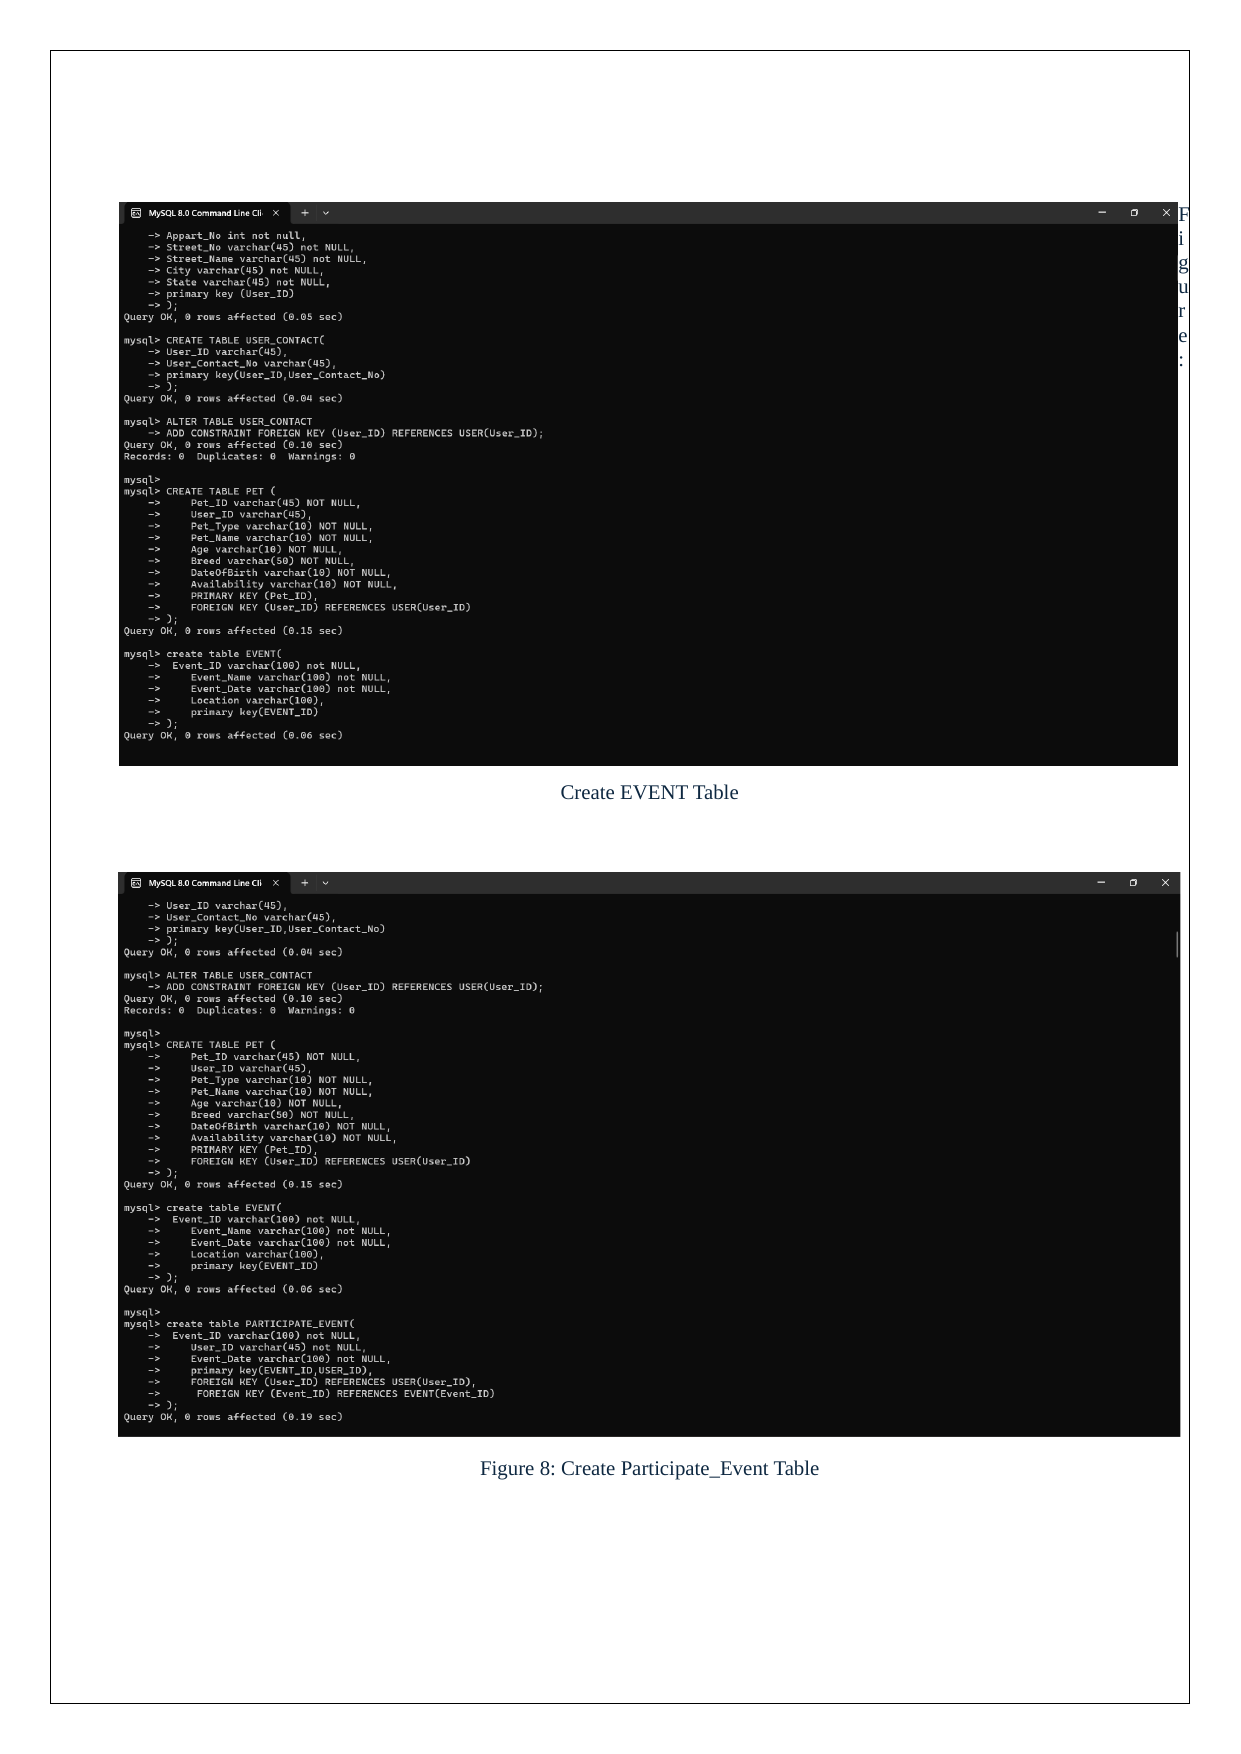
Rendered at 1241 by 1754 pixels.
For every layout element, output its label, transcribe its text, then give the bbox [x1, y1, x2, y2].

picture [118, 202, 1178, 765]
text Figure 7: Create EVENT Table [118, 340, 1181, 804]
picture [118, 872, 1181, 1437]
text Figure 8: Create Participate_Event Table [118, 1456, 1181, 1479]
